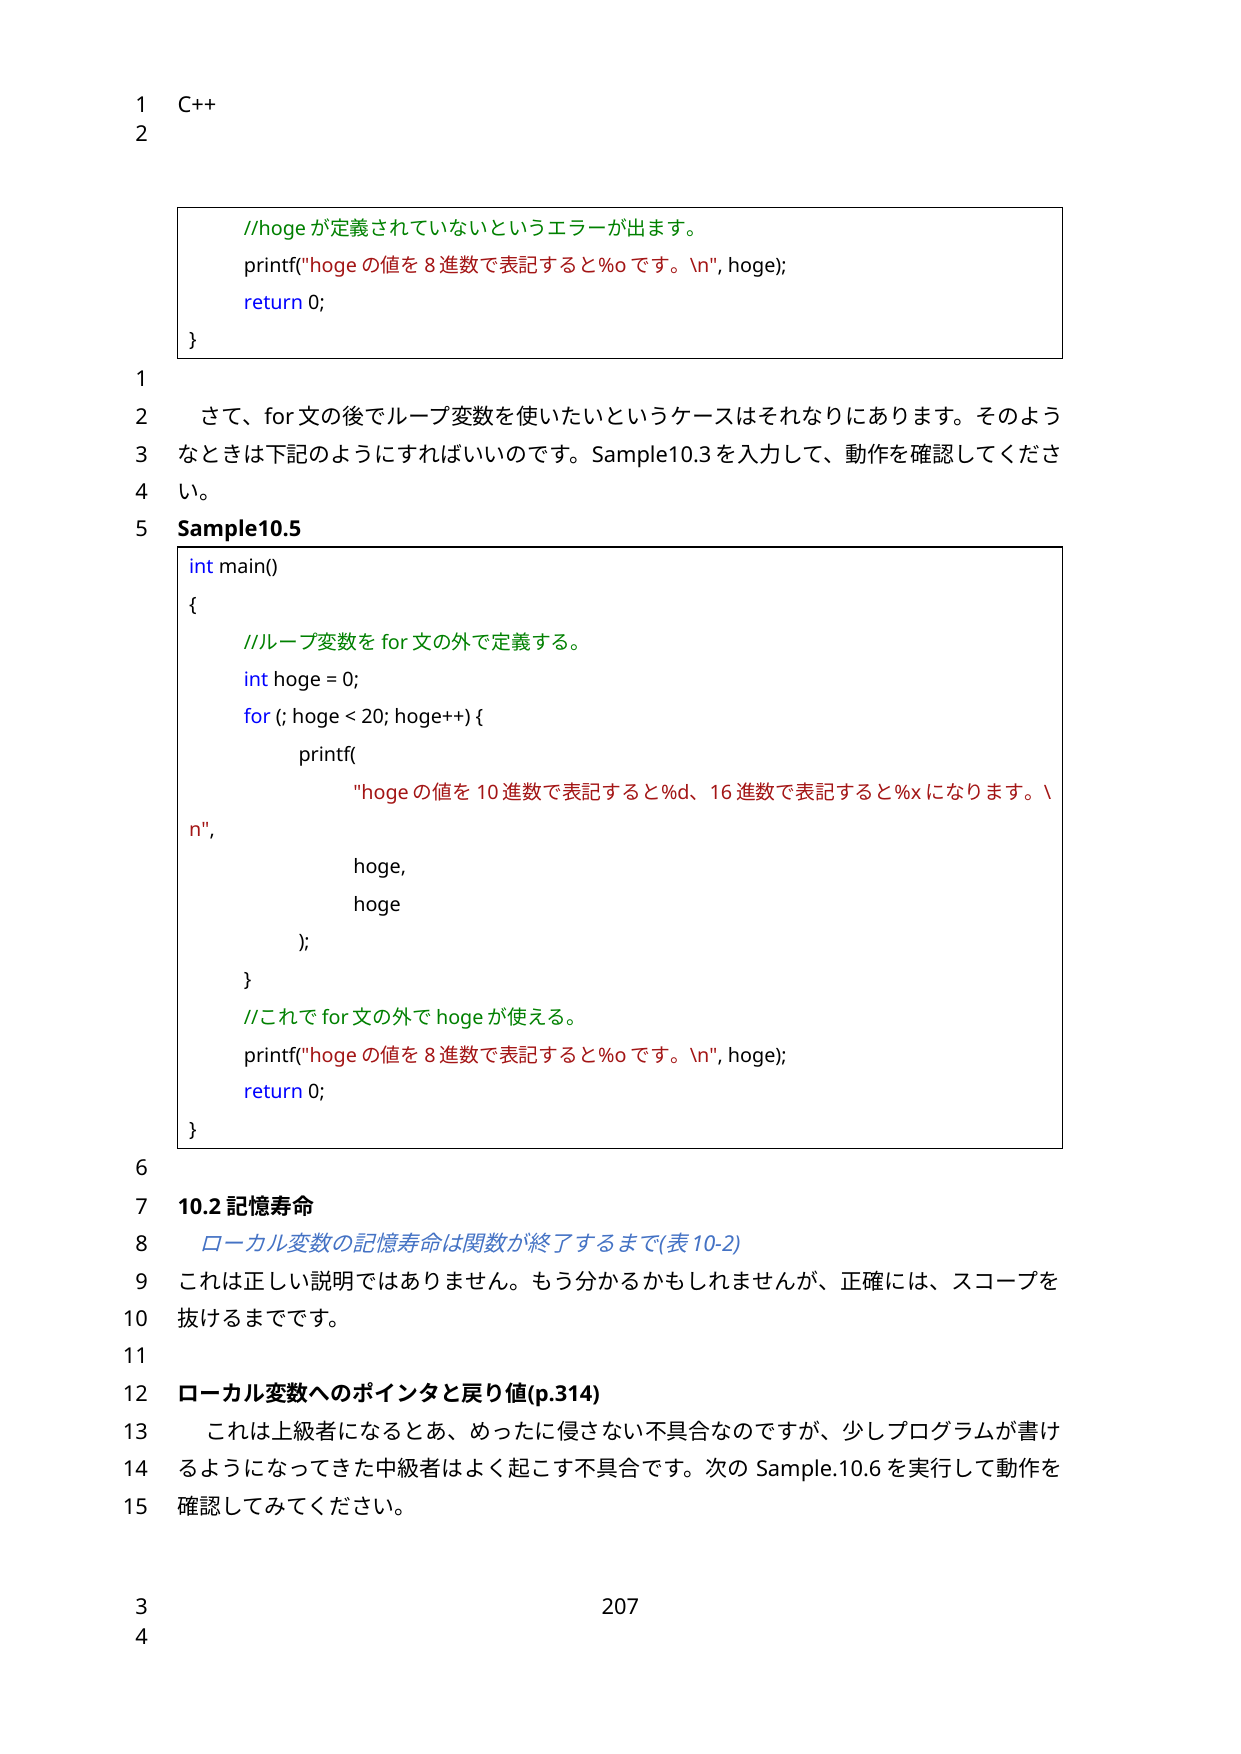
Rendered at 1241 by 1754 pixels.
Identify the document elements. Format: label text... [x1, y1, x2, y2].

text ローカル変数へのポインタと戻り値(p.314) [177, 1373, 1063, 1411]
subtitle 10.2 記憶寿命 [177, 1186, 1063, 1223]
text さて、for文の後でループ変数を使いたいというケースはそれなりにあります。そのようなときは下記のようにすればいいのです。Sample10.3を入力して、動作を確認してください。 [177, 396, 1063, 509]
text ローカル変数の記憶寿命は関数が終了するまで(表10-2) [177, 1223, 1063, 1261]
text これは上級者になるとあ、めったに侵さない不具合なのですが、少しプログラムが書けるようになってきた中級者はよく起こす不具合です。次のSample.10.6を実行して動作を確認してみてください。 [177, 1411, 1063, 1523]
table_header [178, 208, 1062, 358]
text これは正しい説明ではありません。もう分かるかもしれませんが、正確には、スコープを抜けるまでです。 [177, 1261, 1063, 1336]
table_header int main() { //ループ変数をfor文の外で定義する。 int hoge = 0; for (; hoge < 20; hoge++) { printf( "hogeの値を10進数で表記すると%d、16進数で表記すると%xになります。\n", hoge, hoge ); } //これでfor文の外でhogeが使える。 printf("hogeの値を8進数で表記すると%oです。\n", hoge); return 0; } [178, 548, 1062, 1147]
text Sample10.5 [177, 509, 1063, 546]
